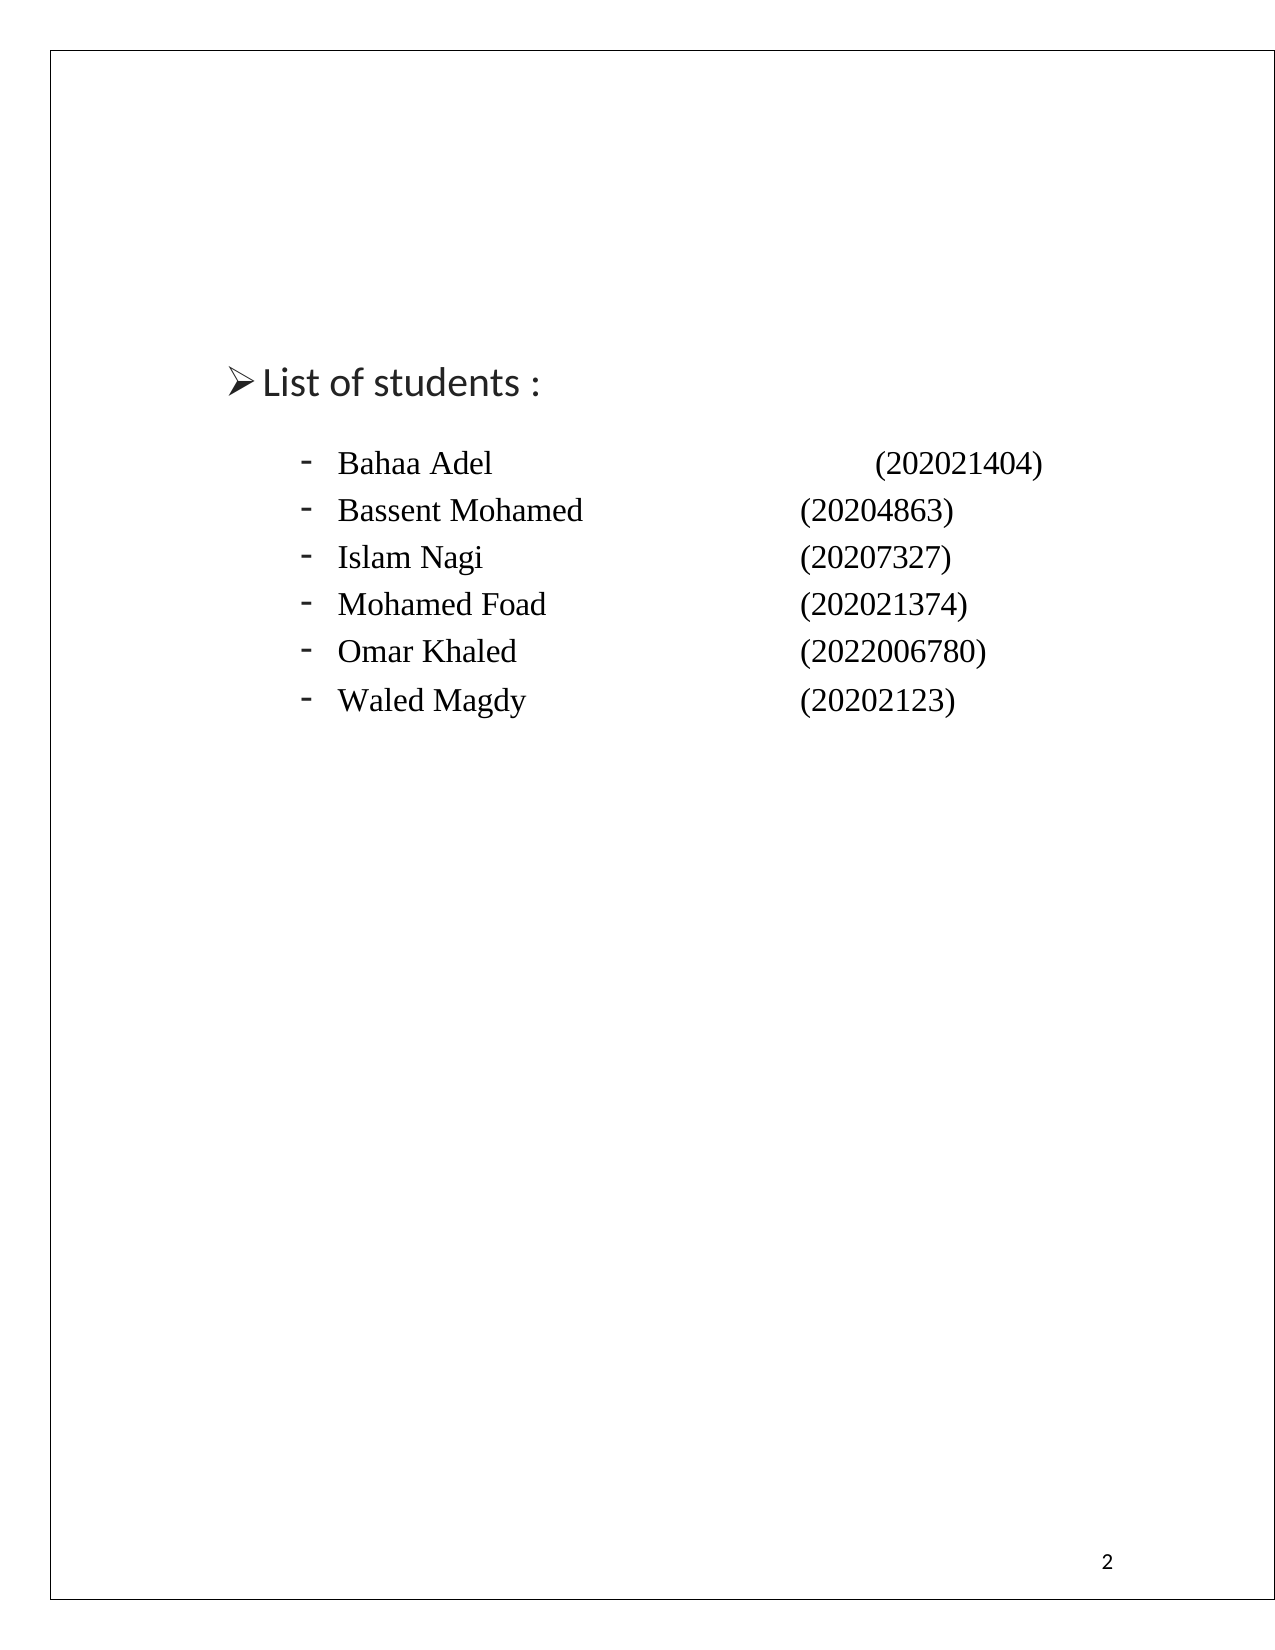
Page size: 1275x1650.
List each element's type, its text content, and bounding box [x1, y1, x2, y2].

list Waled Magdy (20202123) [300, 672, 1274, 721]
list Mohamed Foad (202021374) [300, 578, 1274, 625]
list Omar Khaled (2022006780) [300, 625, 1274, 672]
list Bassent Mohamed (20204863) [300, 484, 1274, 531]
list Islam Nagi (20207327) [300, 531, 1274, 578]
list Bahaa Adel (202021404) [300, 436, 1274, 484]
list List of students : [225, 356, 1274, 407]
